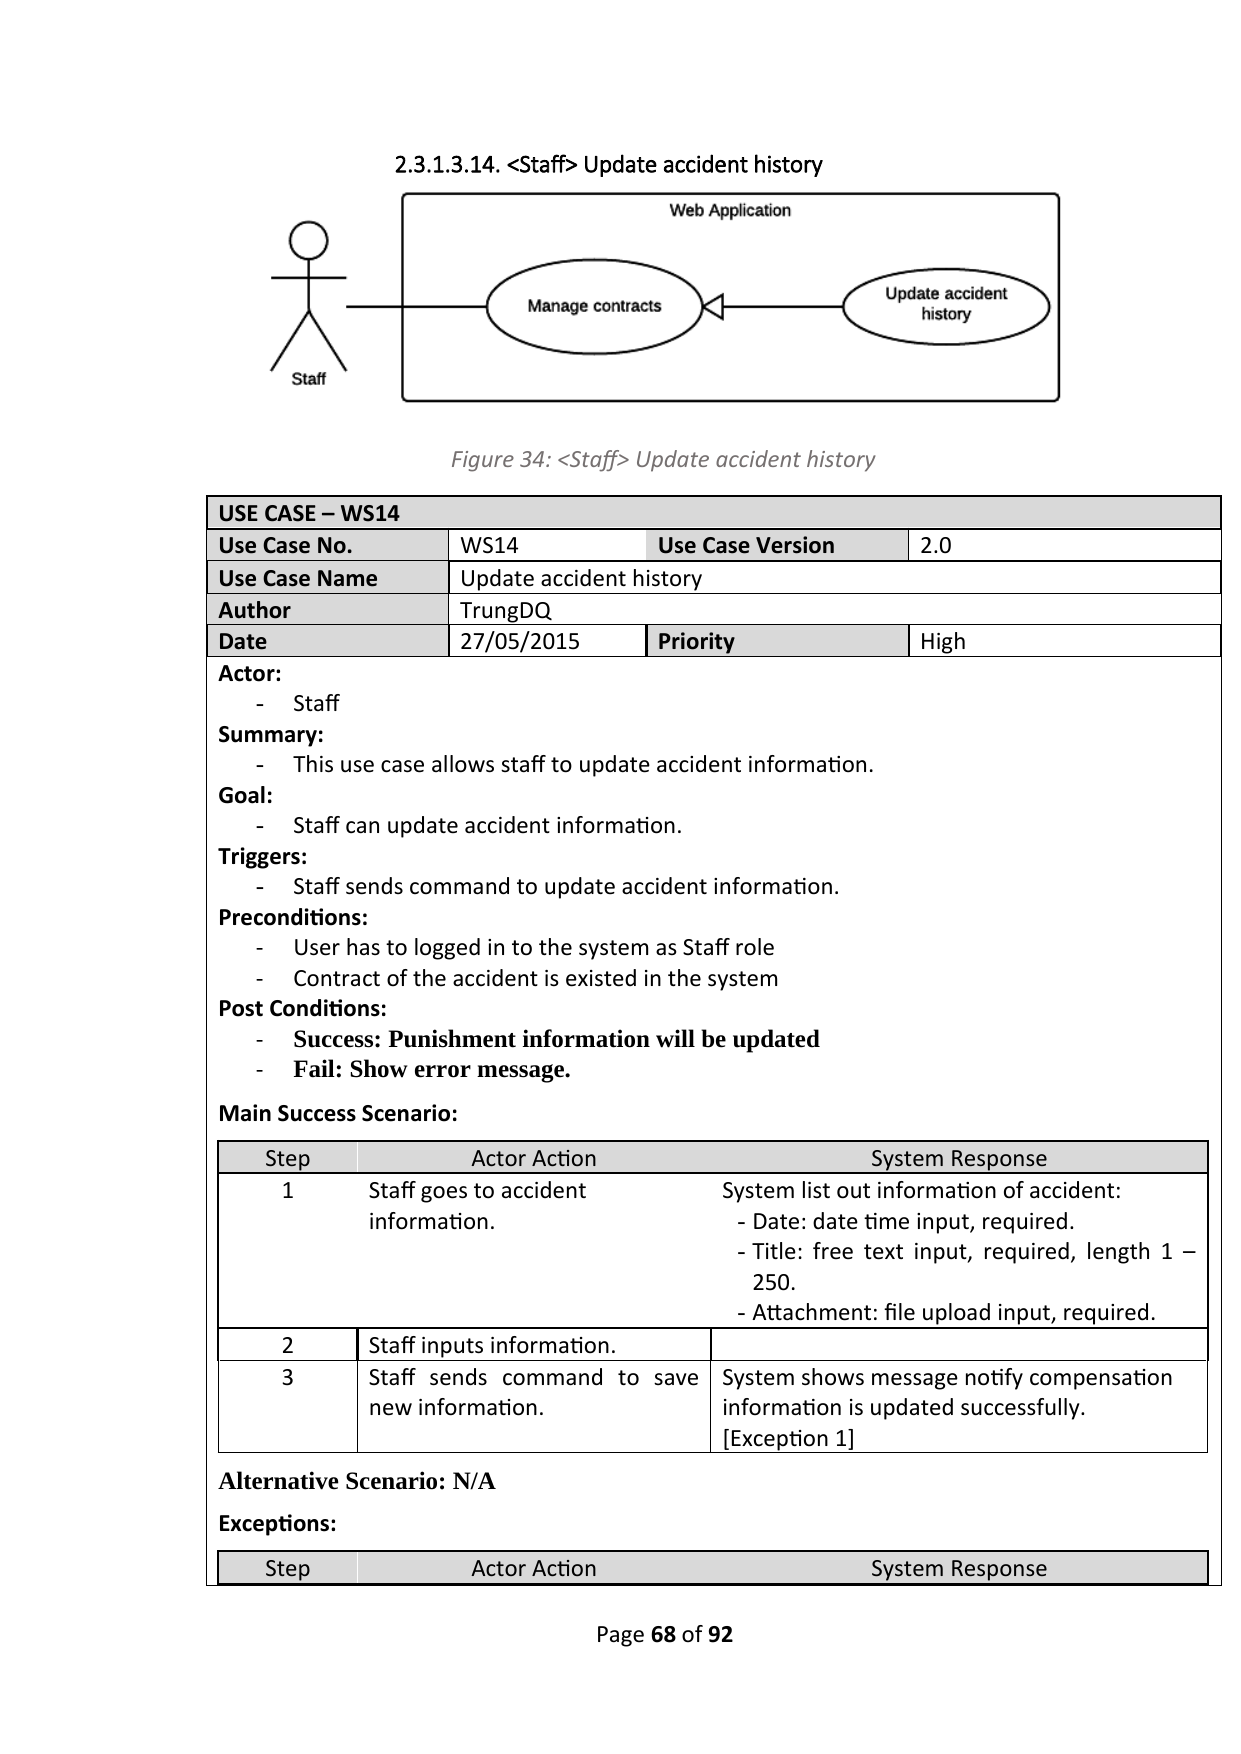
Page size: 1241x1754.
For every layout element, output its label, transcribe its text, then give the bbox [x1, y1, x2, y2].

subtitle <Staff> Update accident history [394, 148, 1122, 178]
table_header USE CASE – WS14 [208, 497, 1220, 527]
table_cell 27/05/2015 [450, 625, 645, 656]
table_cell High [910, 625, 1220, 656]
table_cell Use Case Name [208, 561, 448, 593]
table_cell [207, 657, 1221, 1585]
table_cell WS14 [449, 530, 646, 560]
text Figure 34: <Staff> Update accident history [207, 443, 1122, 474]
table_cell Date [208, 625, 448, 656]
table_cell TrungDQ [449, 594, 1221, 624]
table_cell Author [207, 594, 448, 624]
table_cell Priority [648, 625, 908, 656]
table_cell 2.0 [909, 530, 1221, 560]
table_cell Use Case No. [207, 530, 448, 560]
table_cell Use Case Version [646, 530, 908, 560]
table_cell Update accident history [450, 562, 1220, 593]
picture [240, 180, 1089, 425]
